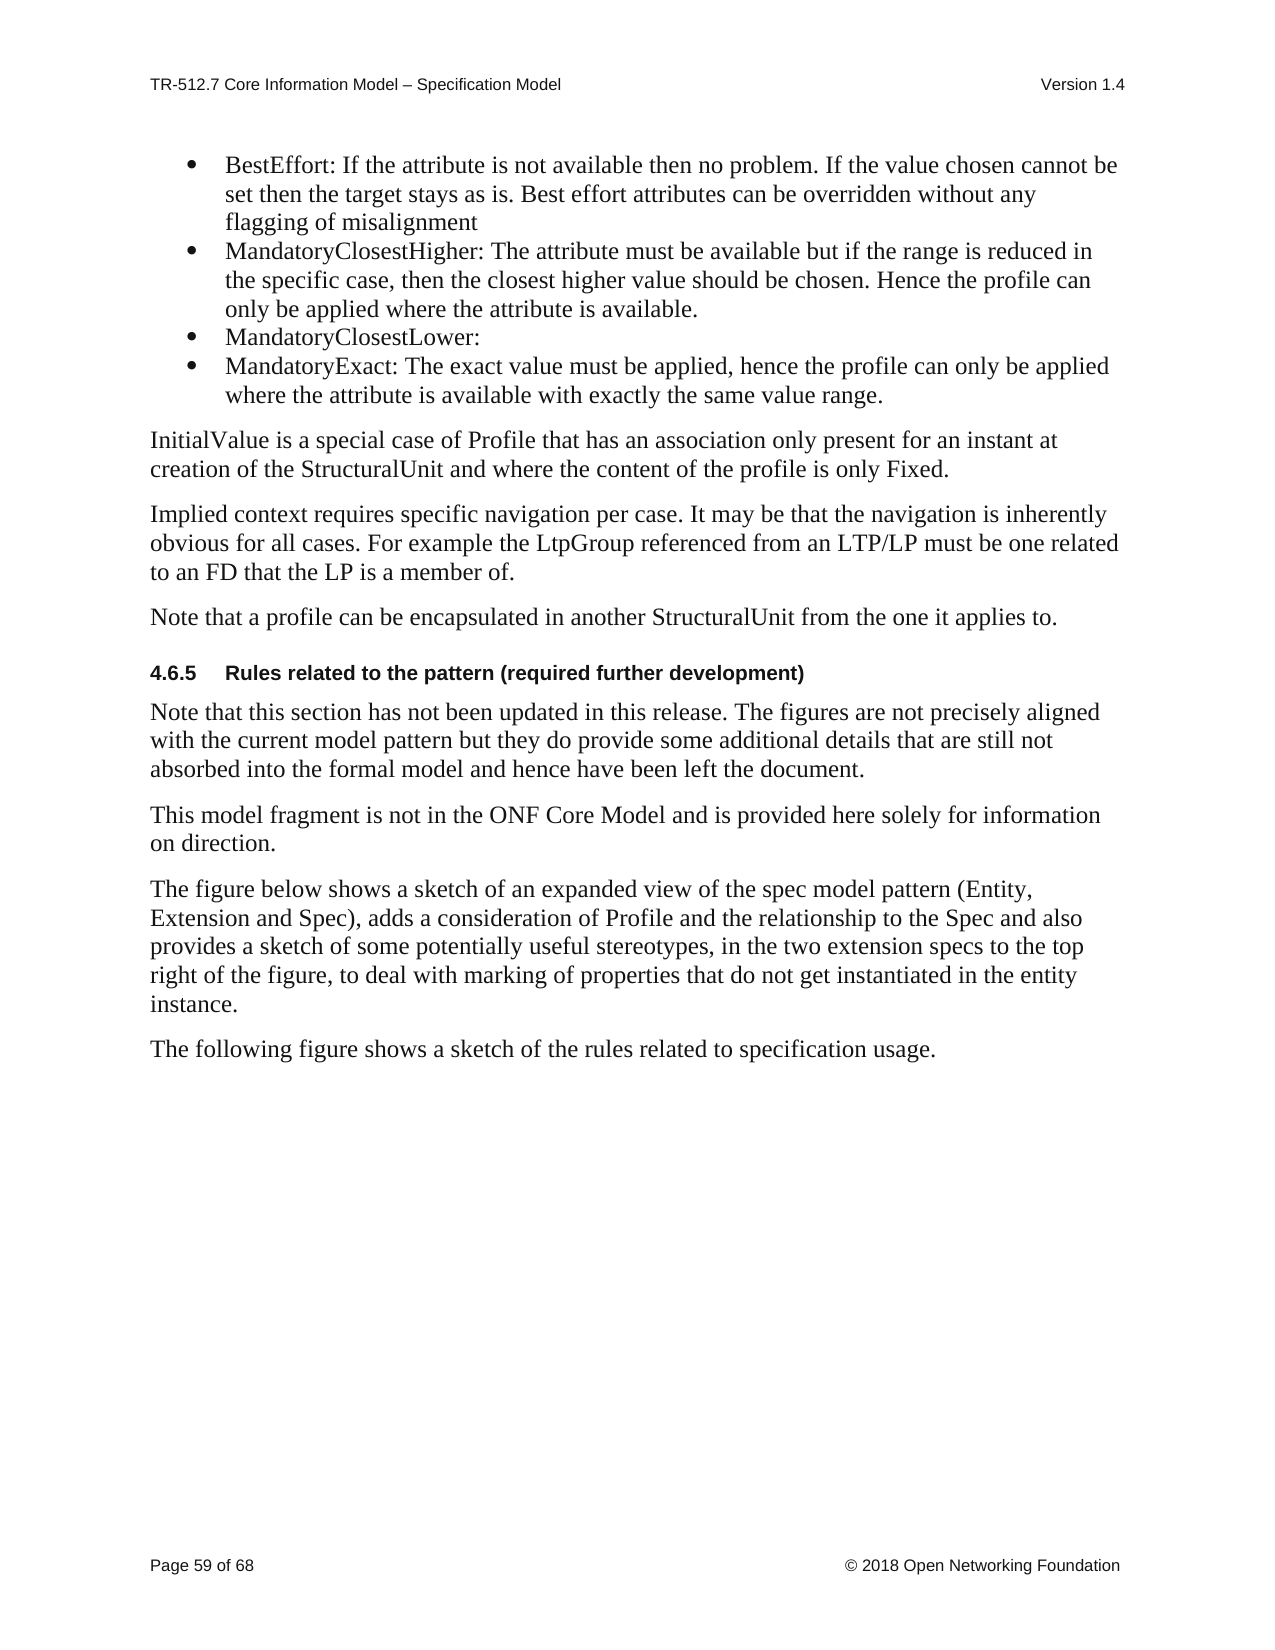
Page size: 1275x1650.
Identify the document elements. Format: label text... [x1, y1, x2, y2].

text This model fragment is not in the ONF Core Model and is provided here solely for information on direction. [150, 800, 1125, 857]
list MandatoryExact: The exact value must be applied, hence the profile can only be applied where the attribute is available with exactly the same value range. [187, 351, 1125, 409]
list MandatoryClosestLower: [187, 322, 1125, 351]
text Implied context requires specific navigation per case. It may be that the navigation is inherently obvious for all cases. For example the LtpGroup referenced from an LTP/LP must be one related to an FD that the LP is a member of. [150, 499, 1125, 586]
text InitialValue is a special case of Profile that has an association only present for an instant at creation of the StructuralUnit and where the content of the profile is only Fixed. [150, 425, 1125, 483]
list MandatoryClosestHigher: The attribute must be available but if the range is reduced in the specific case, then the closest higher value should be chosen. Hence the profile can only be applied where the attribute is available. [187, 236, 1125, 322]
text The figure below shows a sketch of an expanded view of the spec model pattern (Entity, Extension and Spec), adds a consideration of Profile and the relationship to the Spec and also provides a sketch of some potentially useful stereotypes, in the two extension specs to the top right of the figure, to deal with marking of properties that do not get instantiated in the entity instance. [150, 874, 1125, 1018]
text Note that a profile can be encapsulated in another StructuralUnit from the one it applies to. [150, 602, 1125, 631]
text Note that this section has not been updated in this release. The figures are not precisely aligned with the current model pattern but they do provide some additional details that are still not absorbed into the formal model and hence have been left the document. [150, 697, 1125, 783]
subtitle Rules related to the pattern (required further development) [150, 660, 1125, 684]
list BestEffort: If the attribute is not available then no problem. If the value chosen cannot be set then the target stays as is. Best effort attributes can be overridden without any flagging of misalignment [187, 150, 1125, 236]
text The following figure shows a sketch of the rules related to specification usage. [150, 1034, 1125, 1063]
